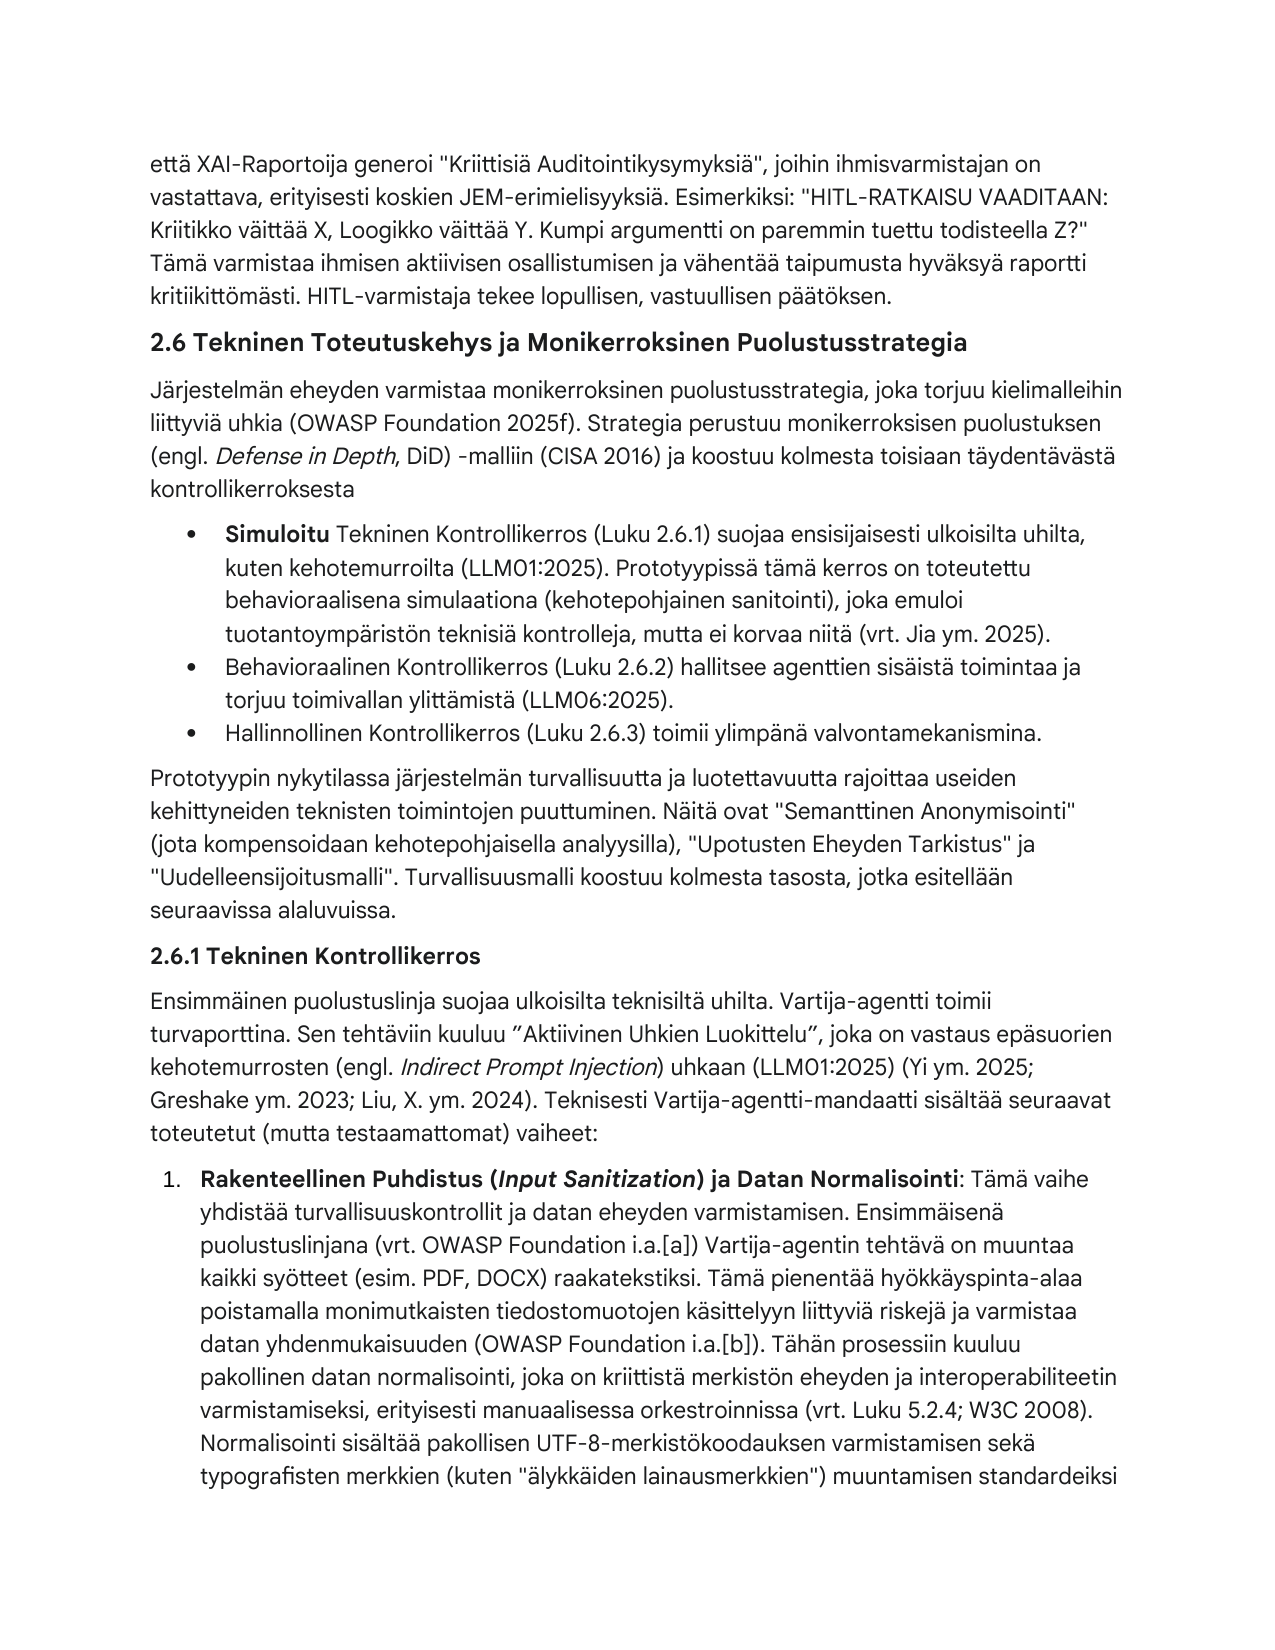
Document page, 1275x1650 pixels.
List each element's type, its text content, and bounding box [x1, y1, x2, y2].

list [162, 1165, 1125, 1491]
subtitle 2.6.1 Tekninen Kontrollikerros [150, 942, 1125, 971]
list Behavioraalinen Kontrollikerros (Luku 2.6.2) hallitsee agenttien sisäistä toimintaa ja torjuu toimivallan ylittämistä (LLM06:2025). [187, 653, 1125, 714]
text Prototyypin nykytilassa järjestelmän turvallisuutta ja luotettavuutta rajoittaa useiden kehittyneiden teknisten toimintojen puuttuminen. Näitä ovat "Semanttinen Anonymisointi" (jota kompensoidaan kehotepohjaisella analyysilla), "Upotusten Eheyden Tarkistus" ja "Uudelleensijoitusmalli". Turvallisuusmalli koostuu kolmesta tasosta, jotka esitellään seuraavissa alaluvuissa. [150, 764, 1125, 925]
list Simuloitu Tekninen Kontrollikerros (Luku 2.6.1) suojaa ensisijaisesti ulkoisilta uhilta, kuten kehotemurroilta (LLM01:2025). Prototyypissä tämä kerros on toteutettu behavioraalisena simulaationa (kehotepohjainen sanitointi), joka emuloi tuotantoympäristön teknisiä kontrolleja, mutta ei korvaa niitä (vrt. Jia ym. 2025). [187, 521, 1125, 648]
list Hallinnollinen Kontrollikerros (Luku 2.6.3) toimii ylimpänä valvontamekanismina. [187, 719, 1125, 748]
text Järjestelmän eheyden varmistaa monikerroksinen puolustusstrategia, joka torjuu kielimalleihin liittyviä uhkia (OWASP Foundation 2025f). Strategia perustuu monikerroksisen puolustuksen (engl. Defense in Depth, DiD) -malliin (CISA 2016) ja koostuu kolmesta toisiaan täydentävästä kontrollikerroksesta [150, 376, 1125, 504]
text Ensimmäinen puolustuslinja suojaa ulkoisilta teknisiltä uhilta. Vartija-agentti toimii turvaporttina. Sen tehtäviin kuuluu ”Aktiivinen Uhkien Luokittelu”, joka on vastaus epäsuorien kehotemurrosten (engl. Indirect Prompt Injection) uhkaan (LLM01:2025) (Yi ym. 2025; Greshake ym. 2023; Liu, X. ym. 2024). Teknisesti Vartija-agentti-mandaatti sisältää seuraavat toteutetut (mutta testaamattomat) vaiheet: [150, 987, 1125, 1148]
subtitle 2.6 Tekninen Toteutuskehys ja Monikerroksinen Puolustusstrategia [150, 328, 1125, 359]
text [150, 150, 1125, 311]
